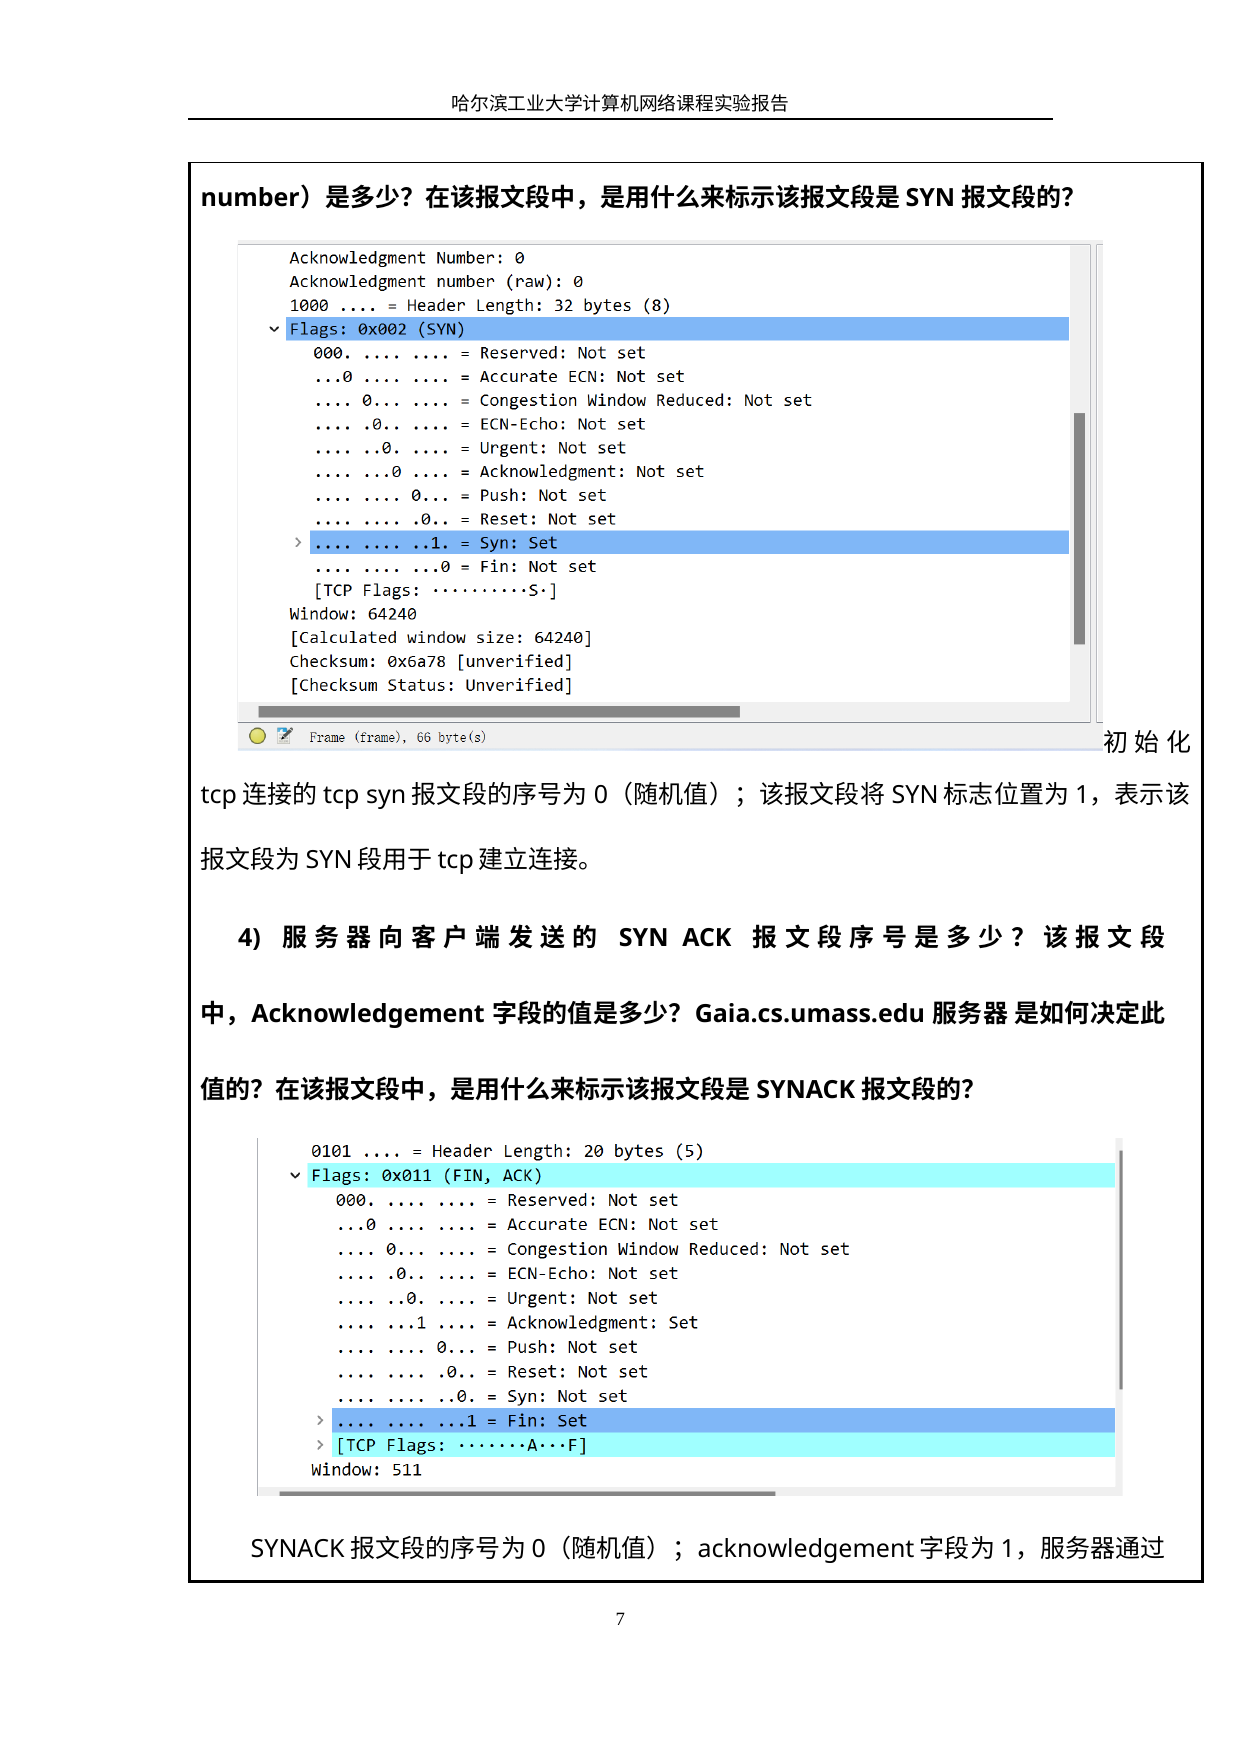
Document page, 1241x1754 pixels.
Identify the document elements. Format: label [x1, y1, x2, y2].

picture [237, 240, 1103, 751]
picture [257, 1138, 1123, 1496]
table_cell [191, 163, 1201, 1579]
